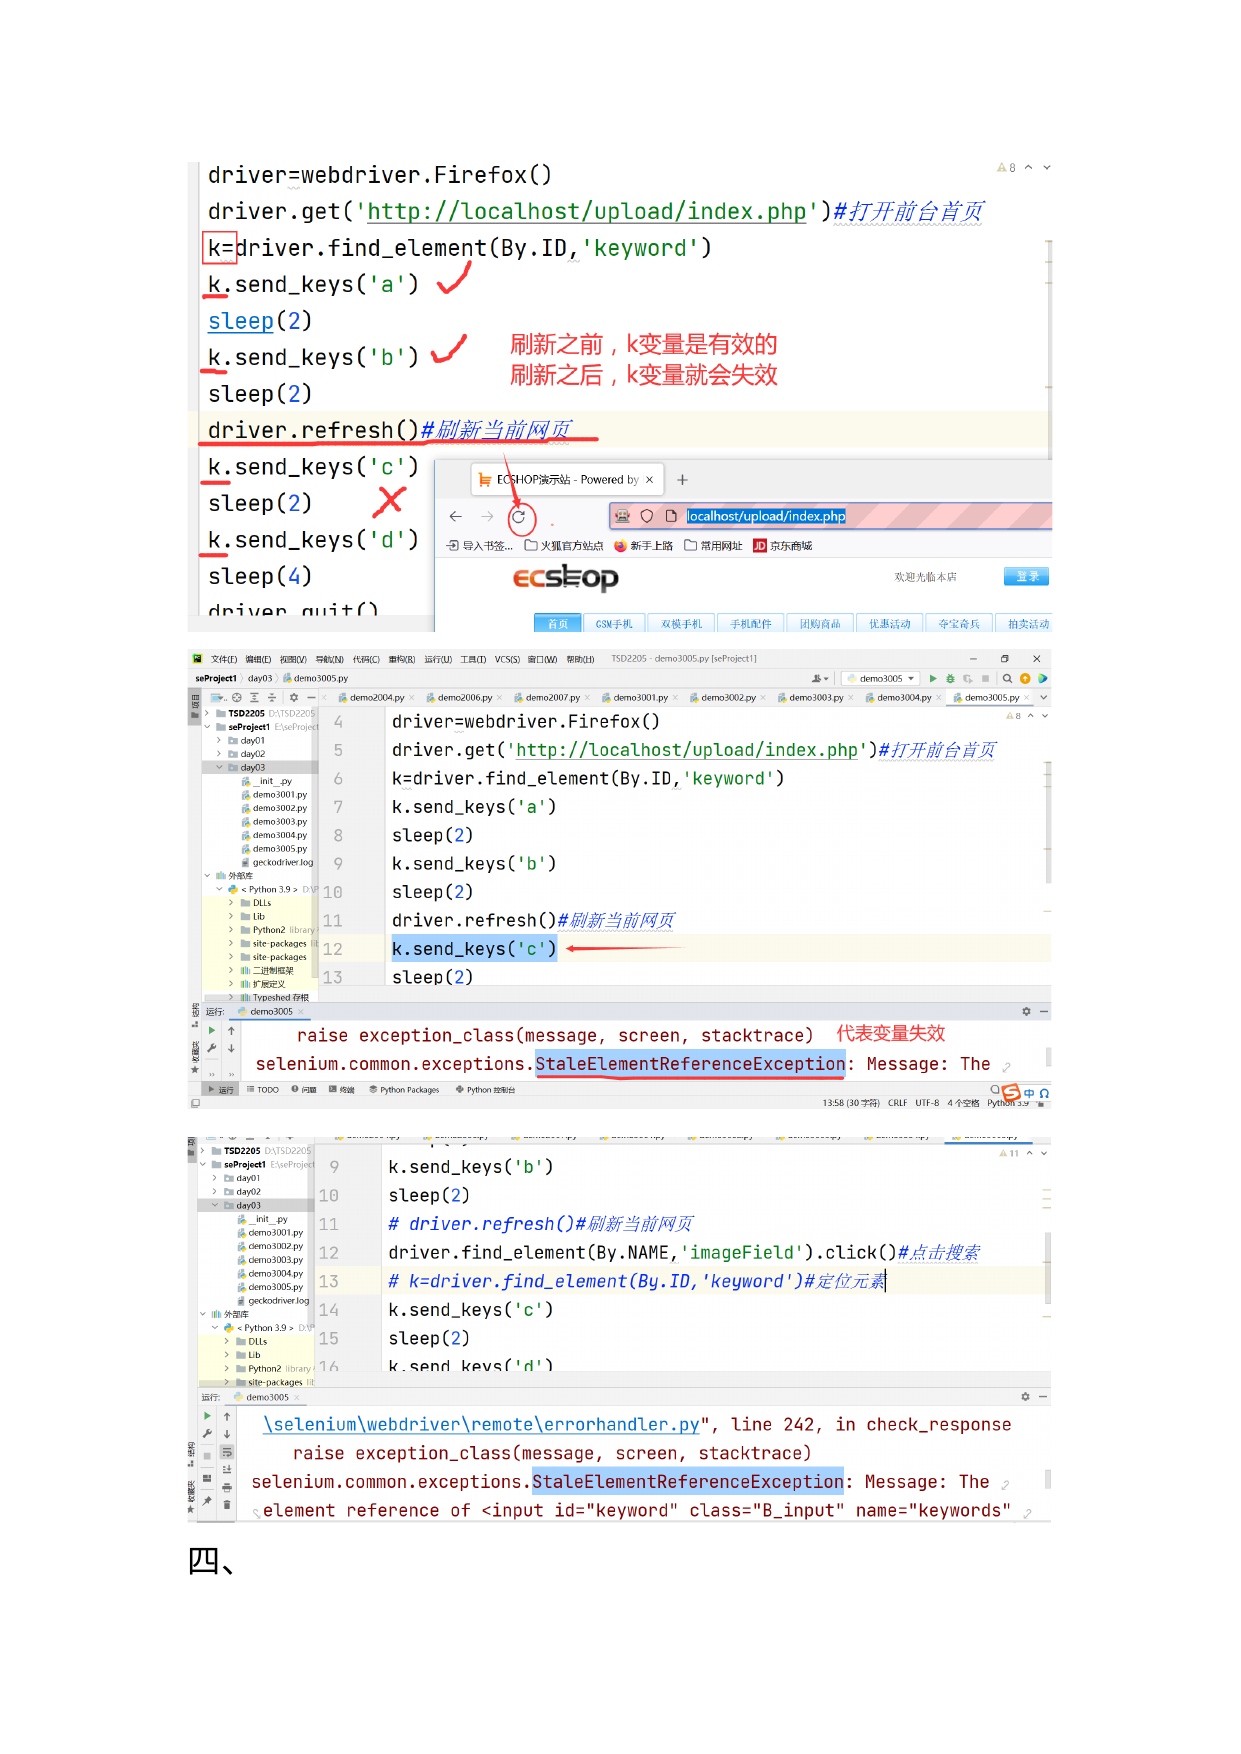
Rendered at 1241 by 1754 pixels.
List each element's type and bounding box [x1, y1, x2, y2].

picture [187, 1137, 1051, 1523]
picture [187, 162, 1053, 632]
picture [187, 649, 1052, 1109]
